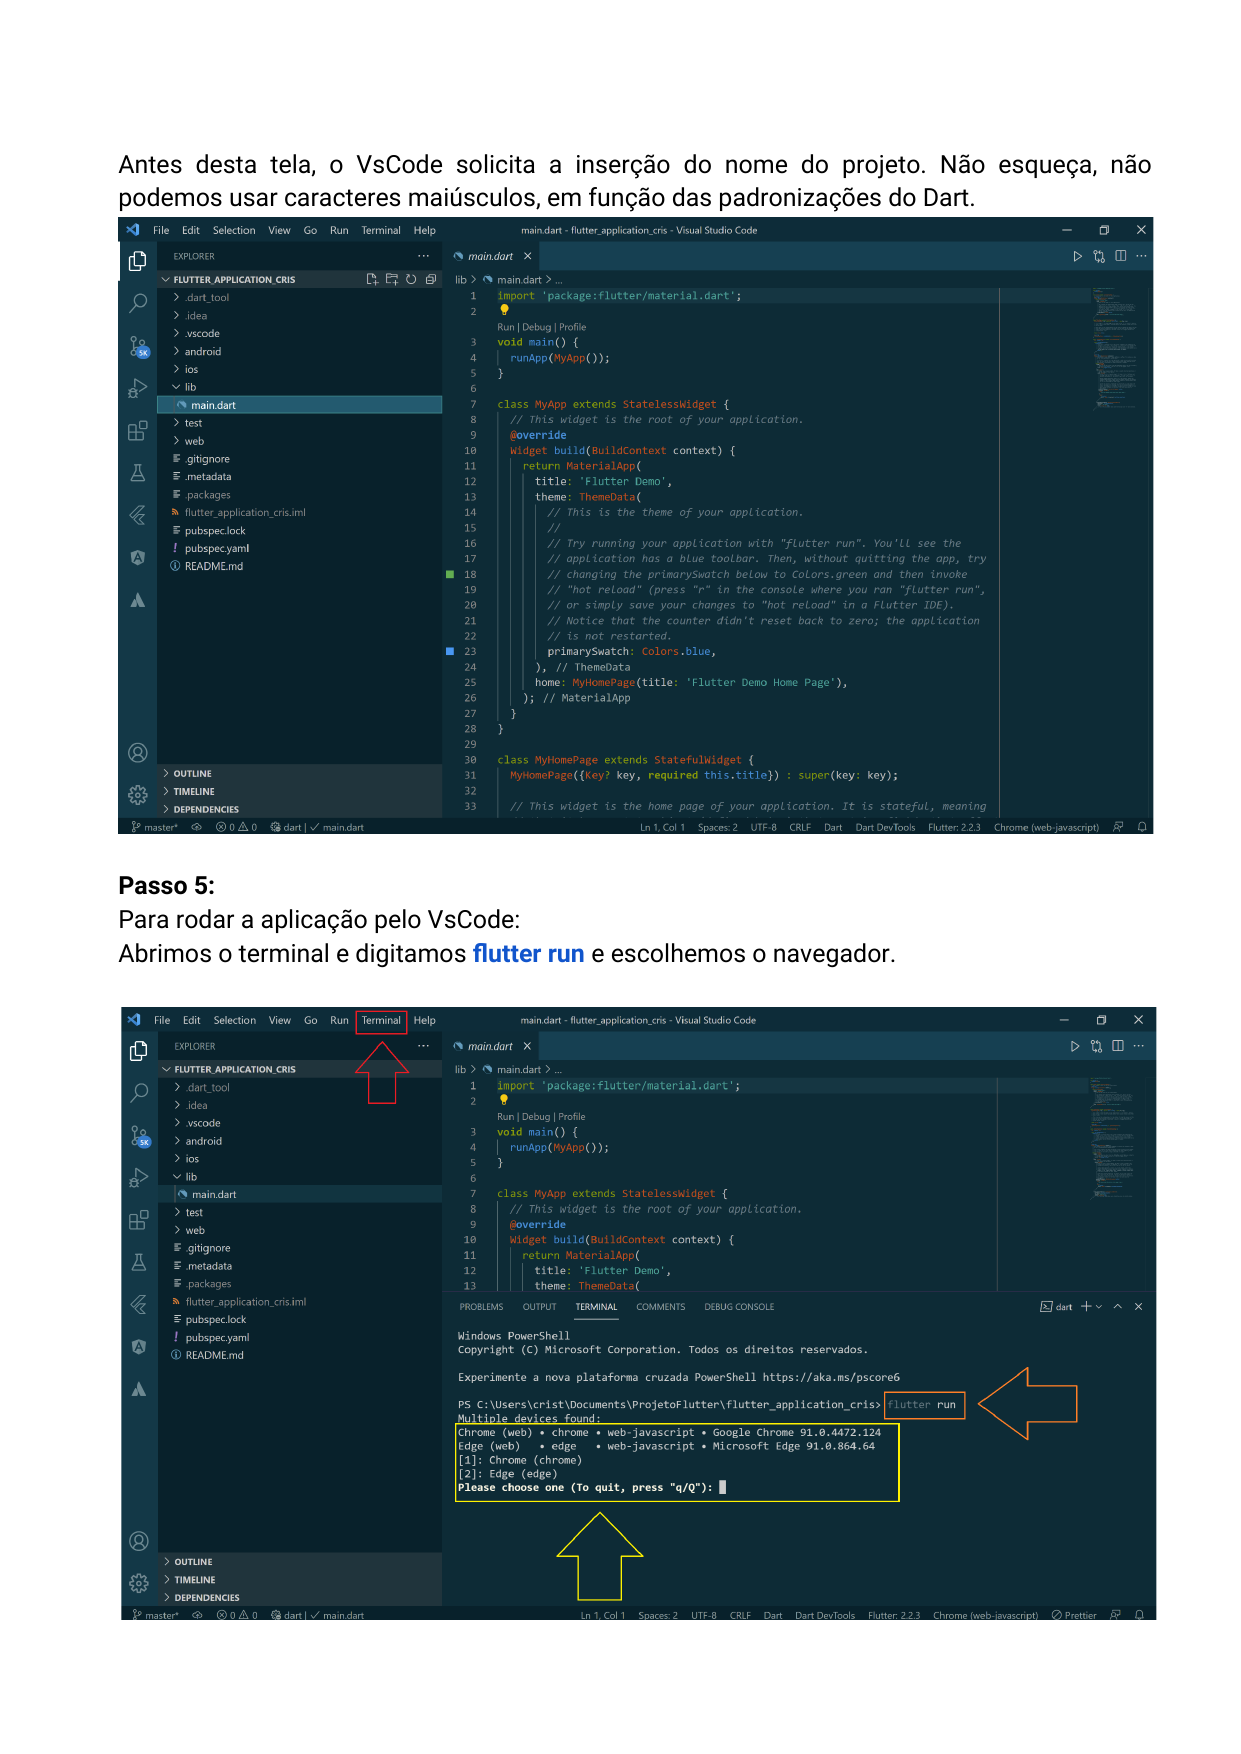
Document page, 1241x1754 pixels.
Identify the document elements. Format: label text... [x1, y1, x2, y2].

text Antes desta tela, o VsCode solicita a inserção do nome do projeto. Não esqueça, não podemos usar caracteres maiúsculos, em função das padronizações do Dart. [118, 150, 1153, 213]
picture [121, 1007, 1157, 1620]
text Passo 5: [118, 871, 1153, 901]
text Para rodar a aplicação pelo VsCode: [118, 905, 1153, 934]
text Abrimos o terminal e digitamos flutter run e escolhemos o navegador. [118, 939, 1153, 968]
picture [118, 217, 1154, 834]
